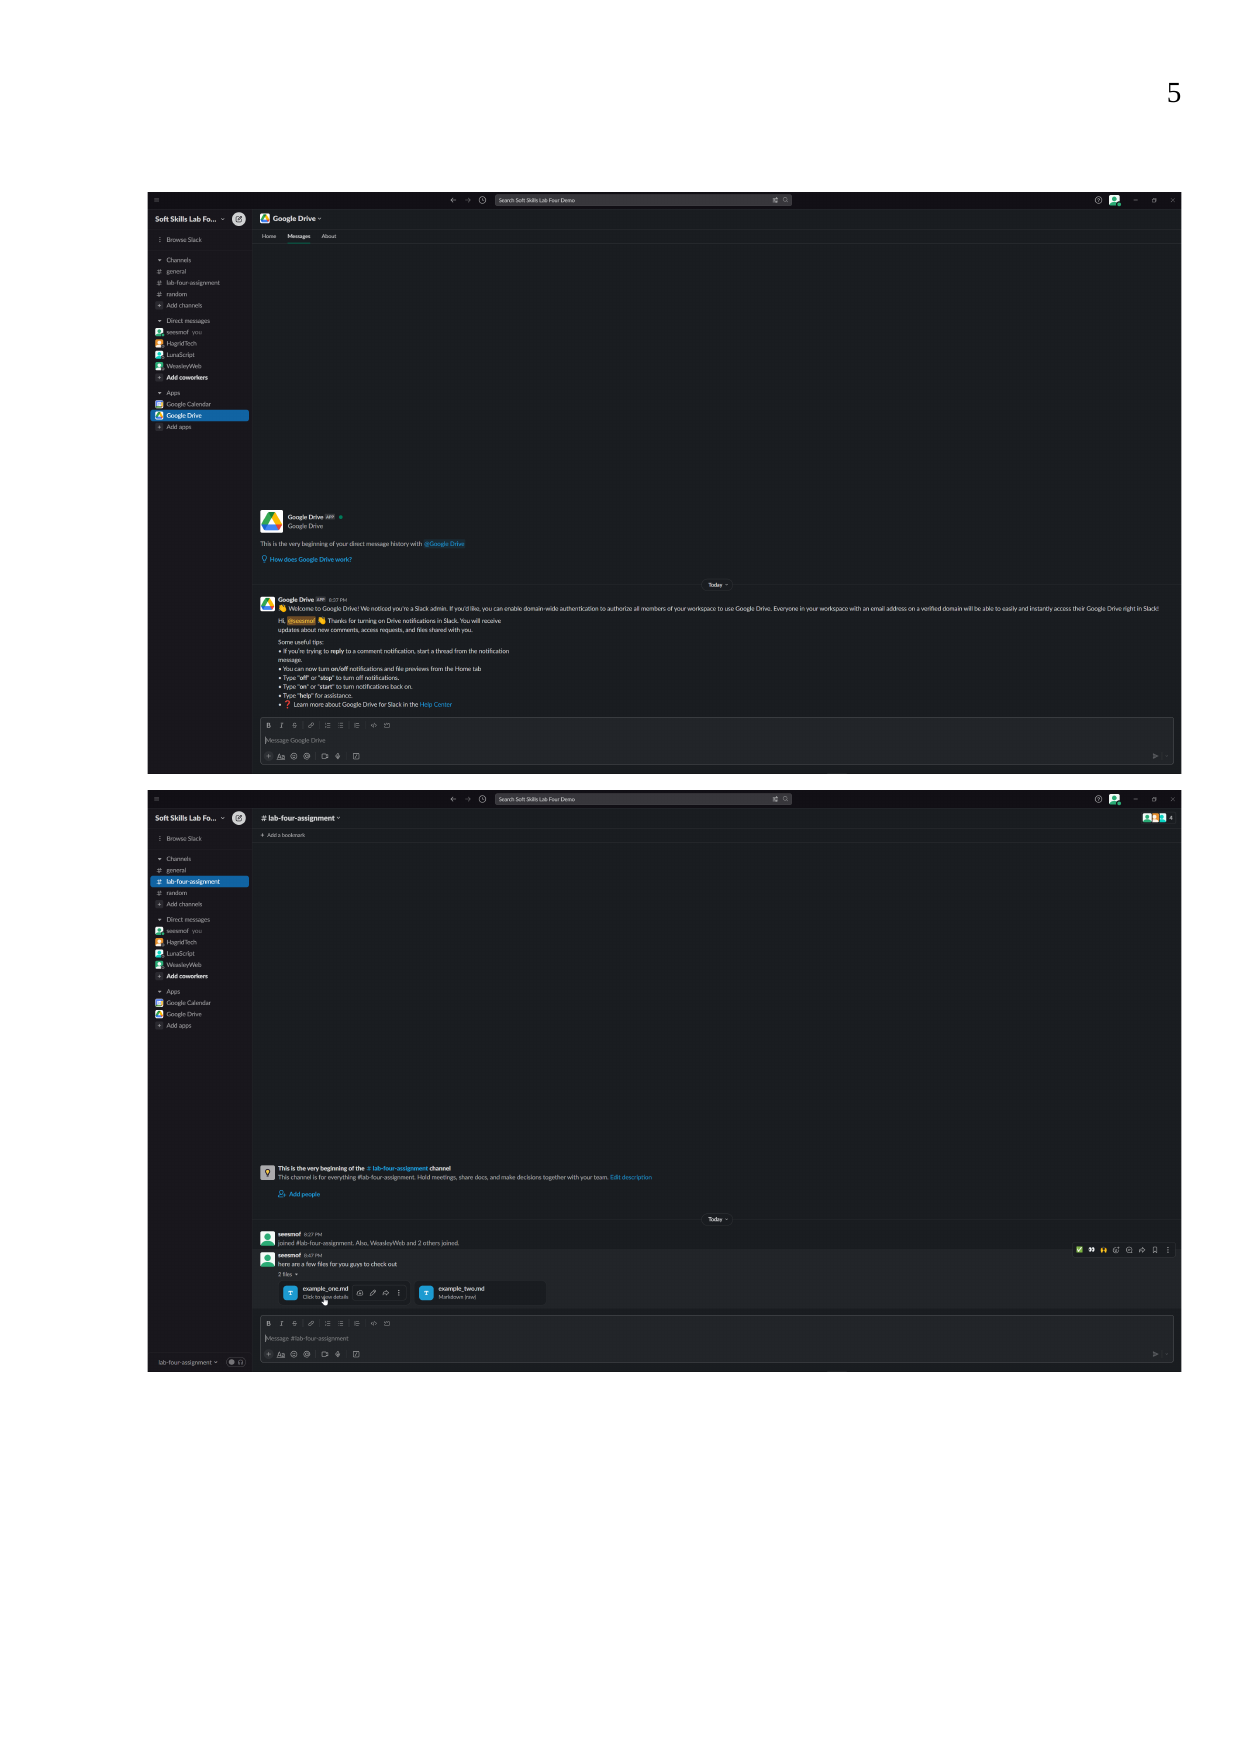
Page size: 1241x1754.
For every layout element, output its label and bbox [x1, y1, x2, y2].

picture [147, 790, 1182, 1372]
picture [147, 192, 1182, 774]
